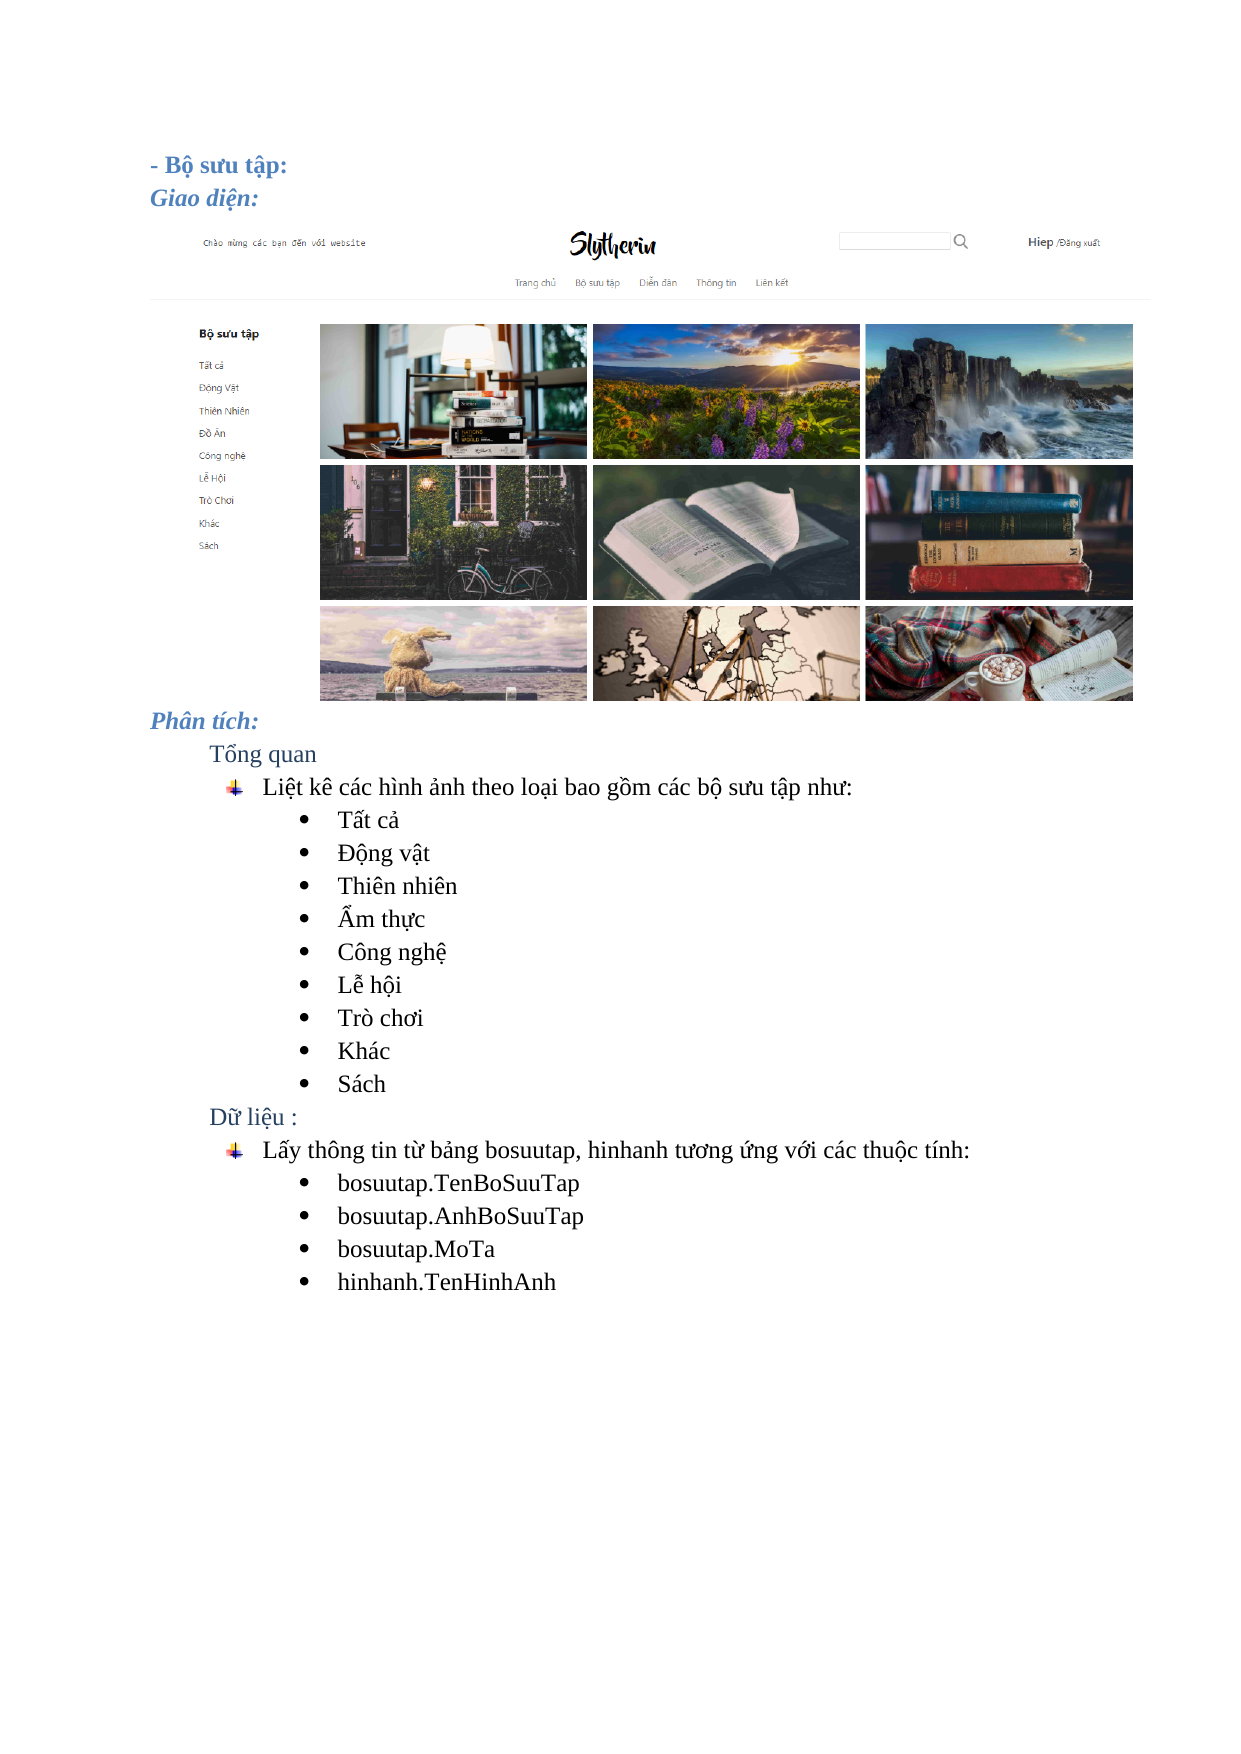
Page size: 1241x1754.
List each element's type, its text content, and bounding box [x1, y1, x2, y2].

list Công nghệ [300, 937, 1090, 966]
list Trò chơi [300, 1003, 1090, 1032]
list Dữ liệu : [209, 1102, 1090, 1131]
list Ẩm thực [300, 904, 1090, 933]
list hinhanh.TenHinhAnh [300, 1267, 1090, 1296]
list bosuutap.MoTa [300, 1234, 1090, 1263]
list Sách [300, 1069, 1090, 1098]
picture [226, 1141, 243, 1159]
list Tất cả [300, 805, 1090, 834]
list Tổng quan [209, 739, 1090, 768]
picture [226, 778, 243, 796]
list Lấy thông tin từ bảng bosuutap, hinhanh tương ứng với các thuộc tính: [225, 1135, 1090, 1164]
list Khác [300, 1036, 1090, 1065]
list Thiên nhiên [300, 871, 1090, 900]
list Phân tích: [150, 706, 1090, 734]
list Lễ hội [300, 970, 1090, 999]
list - Bộ sưu tập: [150, 150, 1090, 179]
list bosuutap.TenBoSuuTap [300, 1168, 1090, 1197]
list Giao diện: [150, 183, 1090, 212]
list Động vật [300, 838, 1090, 867]
list bosuutap.AnhBoSuuTap [300, 1201, 1090, 1230]
picture [150, 216, 1151, 701]
list Liệt kê các hình ảnh theo loại bao gồm các bộ sưu tập như: [225, 772, 1090, 801]
